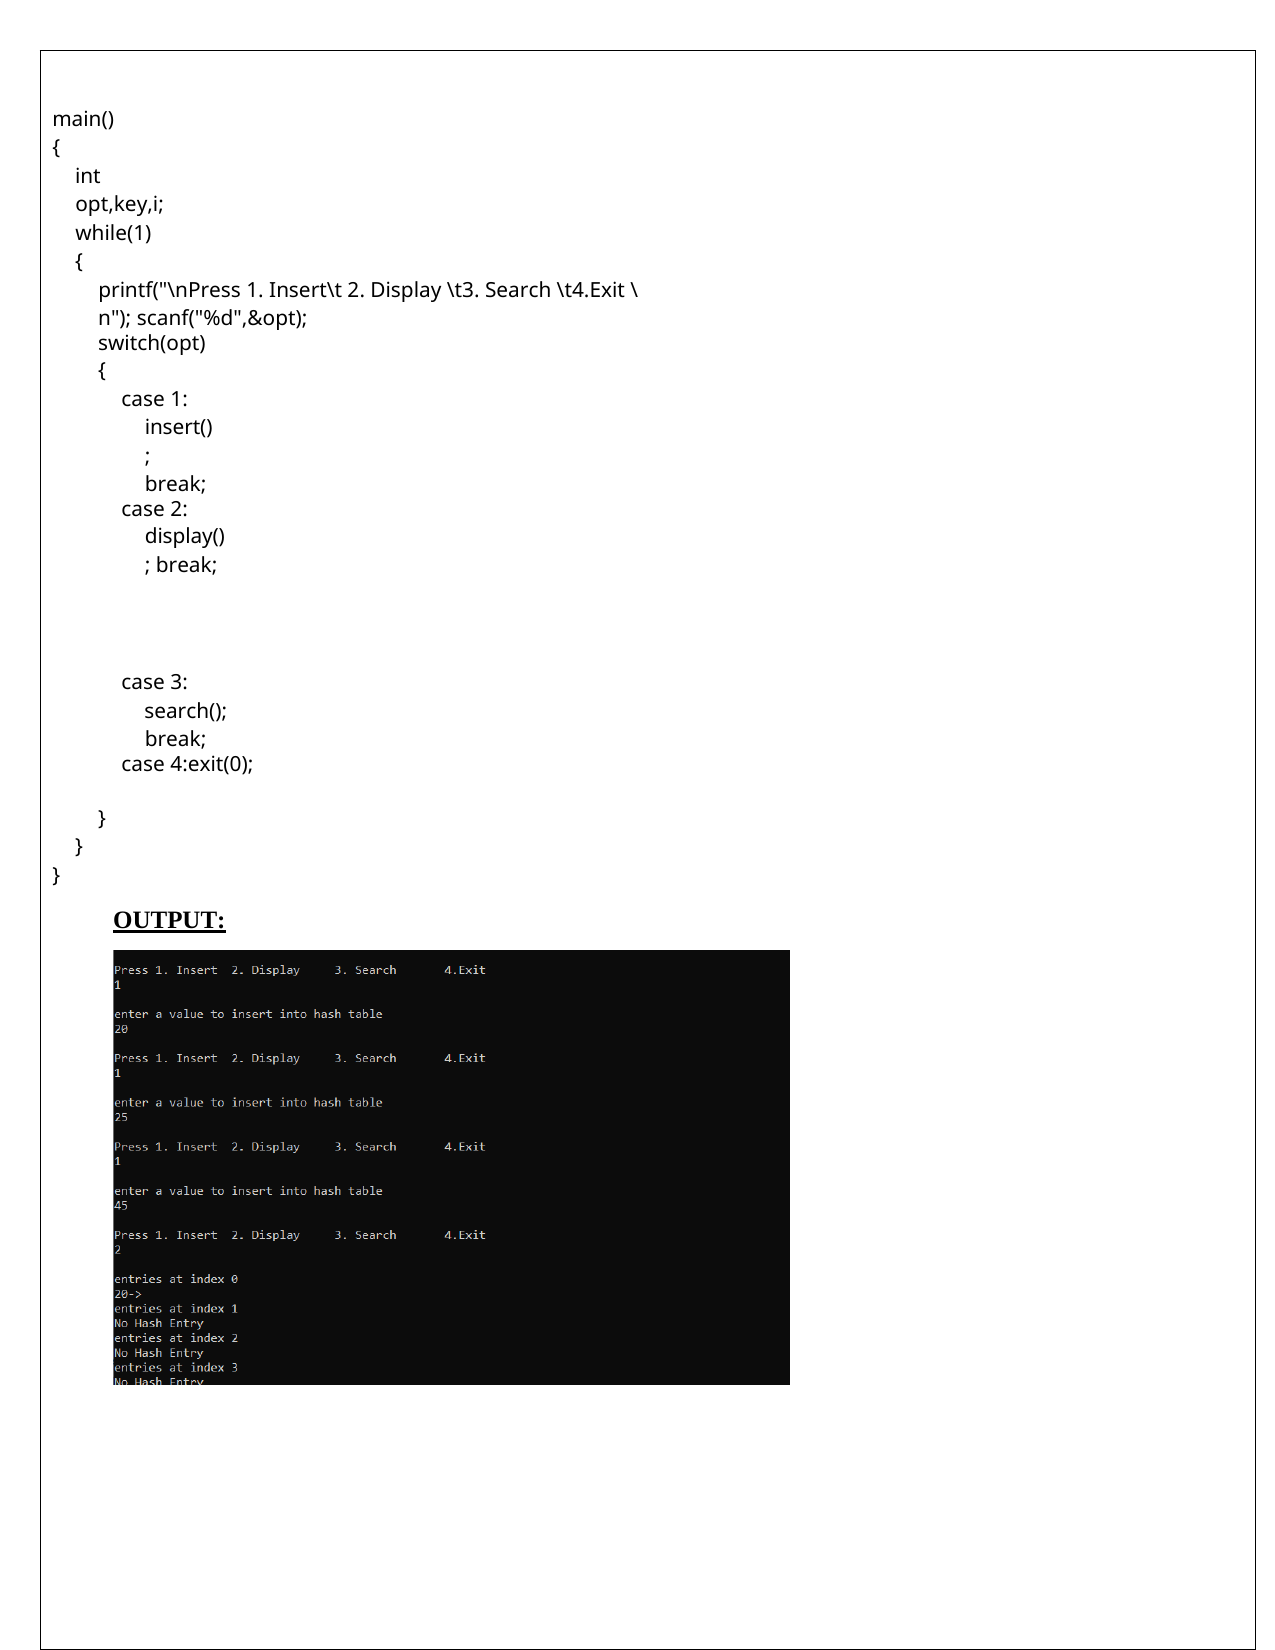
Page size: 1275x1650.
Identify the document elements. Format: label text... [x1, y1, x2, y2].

text { [52, 132, 1255, 161]
text search(); break; [144, 696, 228, 753]
text OUTPUT: [113, 905, 1255, 934]
picture [113, 950, 790, 1385]
text case 1: [121, 384, 1255, 412]
text int opt,key,i; while(1) [75, 161, 188, 246]
text case 3: [121, 667, 1255, 696]
text display(); break; [144, 522, 230, 578]
text insert(); break; [144, 412, 216, 498]
text case 4:exit(0); [121, 753, 1255, 776]
text switch(opt) [98, 332, 1255, 355]
text } [75, 832, 1255, 860]
text printf("\nPress 1. Insert\t 2. Display \t3. Search \t4.Exit \n"); scanf("%d",&opt); [98, 275, 641, 332]
text { [98, 356, 1255, 384]
text case 2: [121, 498, 1255, 521]
text main() [52, 104, 1255, 132]
text { [75, 246, 1255, 275]
text } [98, 803, 1255, 832]
text } [52, 860, 1255, 888]
